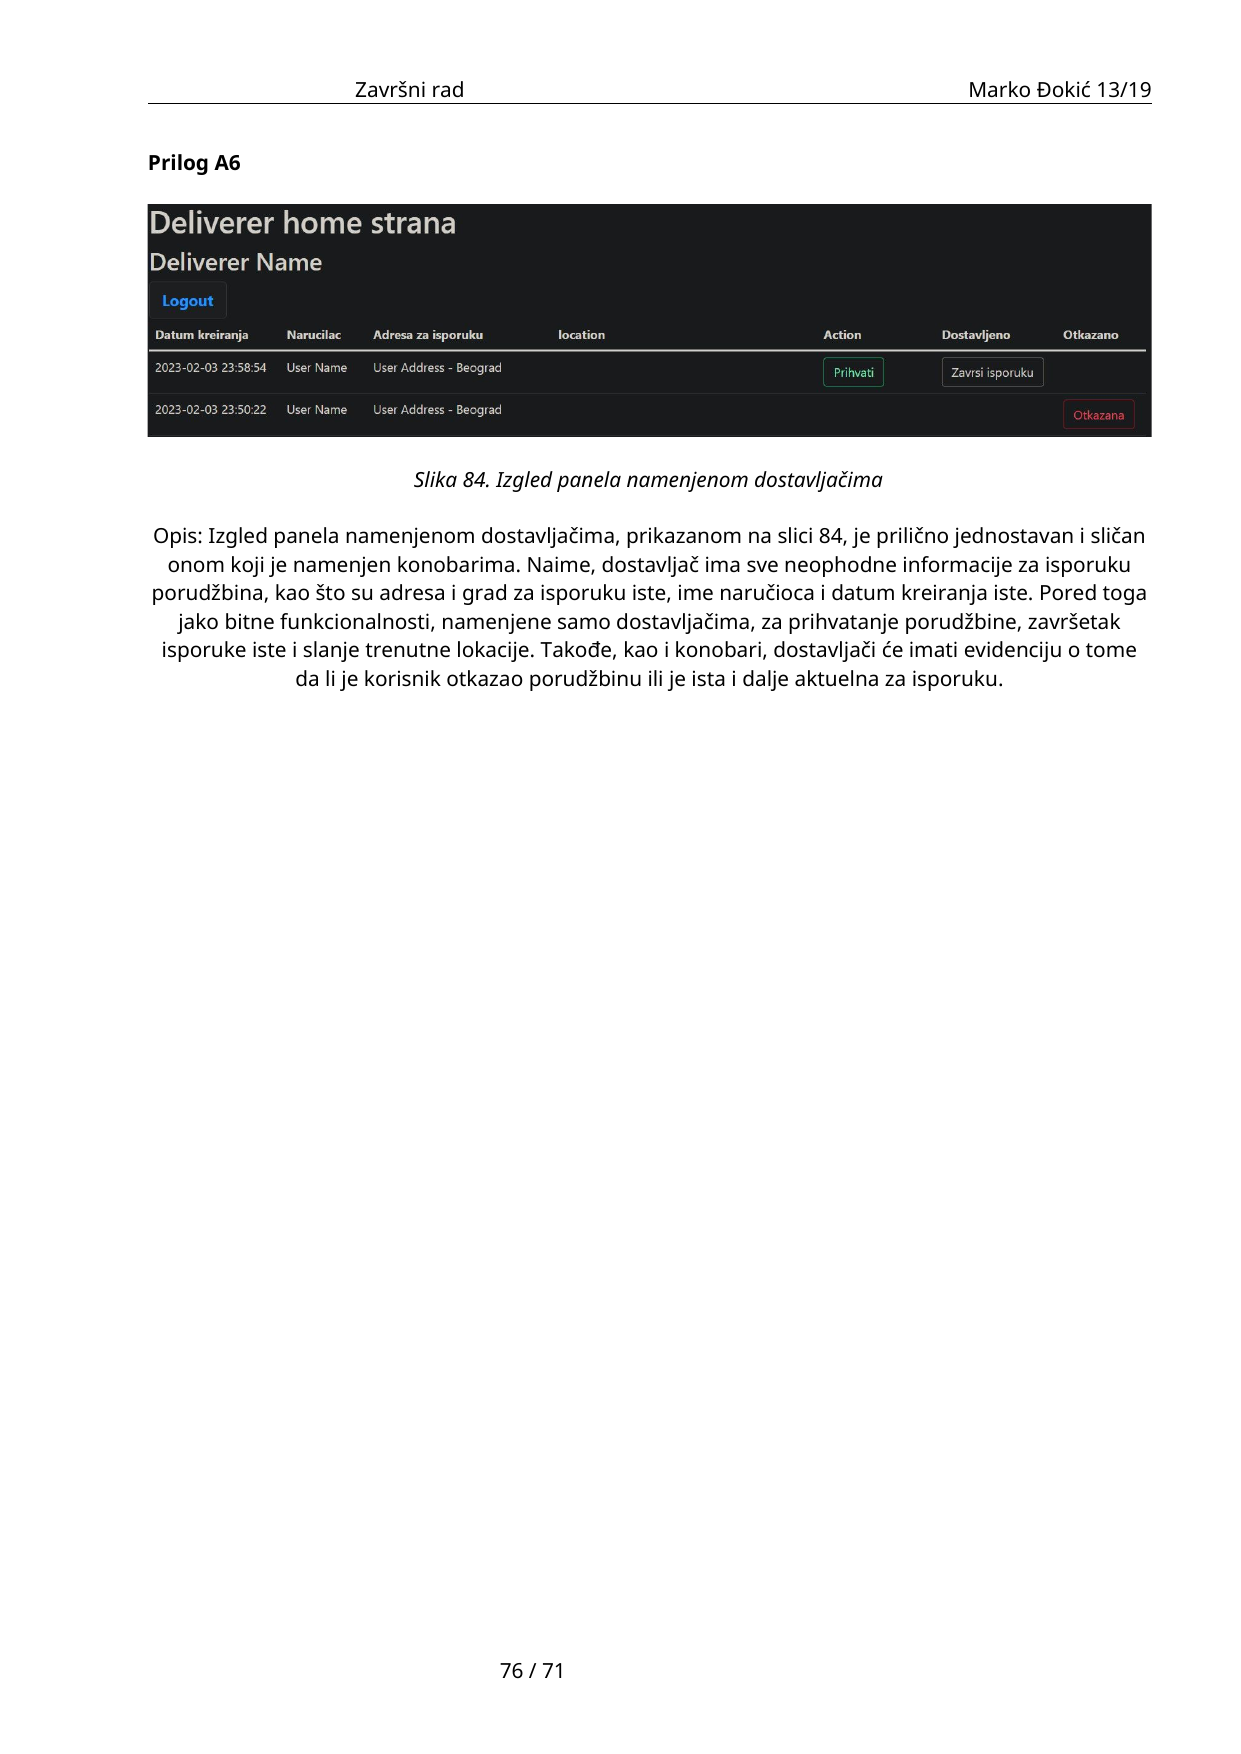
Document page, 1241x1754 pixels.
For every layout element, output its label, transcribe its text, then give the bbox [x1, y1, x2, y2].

picture [147, 204, 1152, 437]
text Slika 84. Izgled panela namenjenom dostavljačima [148, 465, 1152, 493]
text Prilog A6 [148, 148, 1152, 176]
text Opis: Izgled panela namenjenom dostavljačima, prikazanom na slici 84, je prilično jednostavan i sličan onom koji je namenjen konobarima. Naime, dostavljač ima sve neophodne informacije za isporuku porudžbina, kao što su adresa i grad za isporuku iste, ime naručioca i datum kreiranja iste. Pored toga jako bitne funkcionalnosti, namenjene samo dostavljačima, za prihvatanje porudžbine, završetak isporuke iste i slanje trenutne lokacije. Takođe, kao i konobari, dostavljači će imati evidenciju o tome da li je korisnik otkazao porudžbinu ili je ista i dalje aktuelna za isporuku. [148, 522, 1152, 692]
